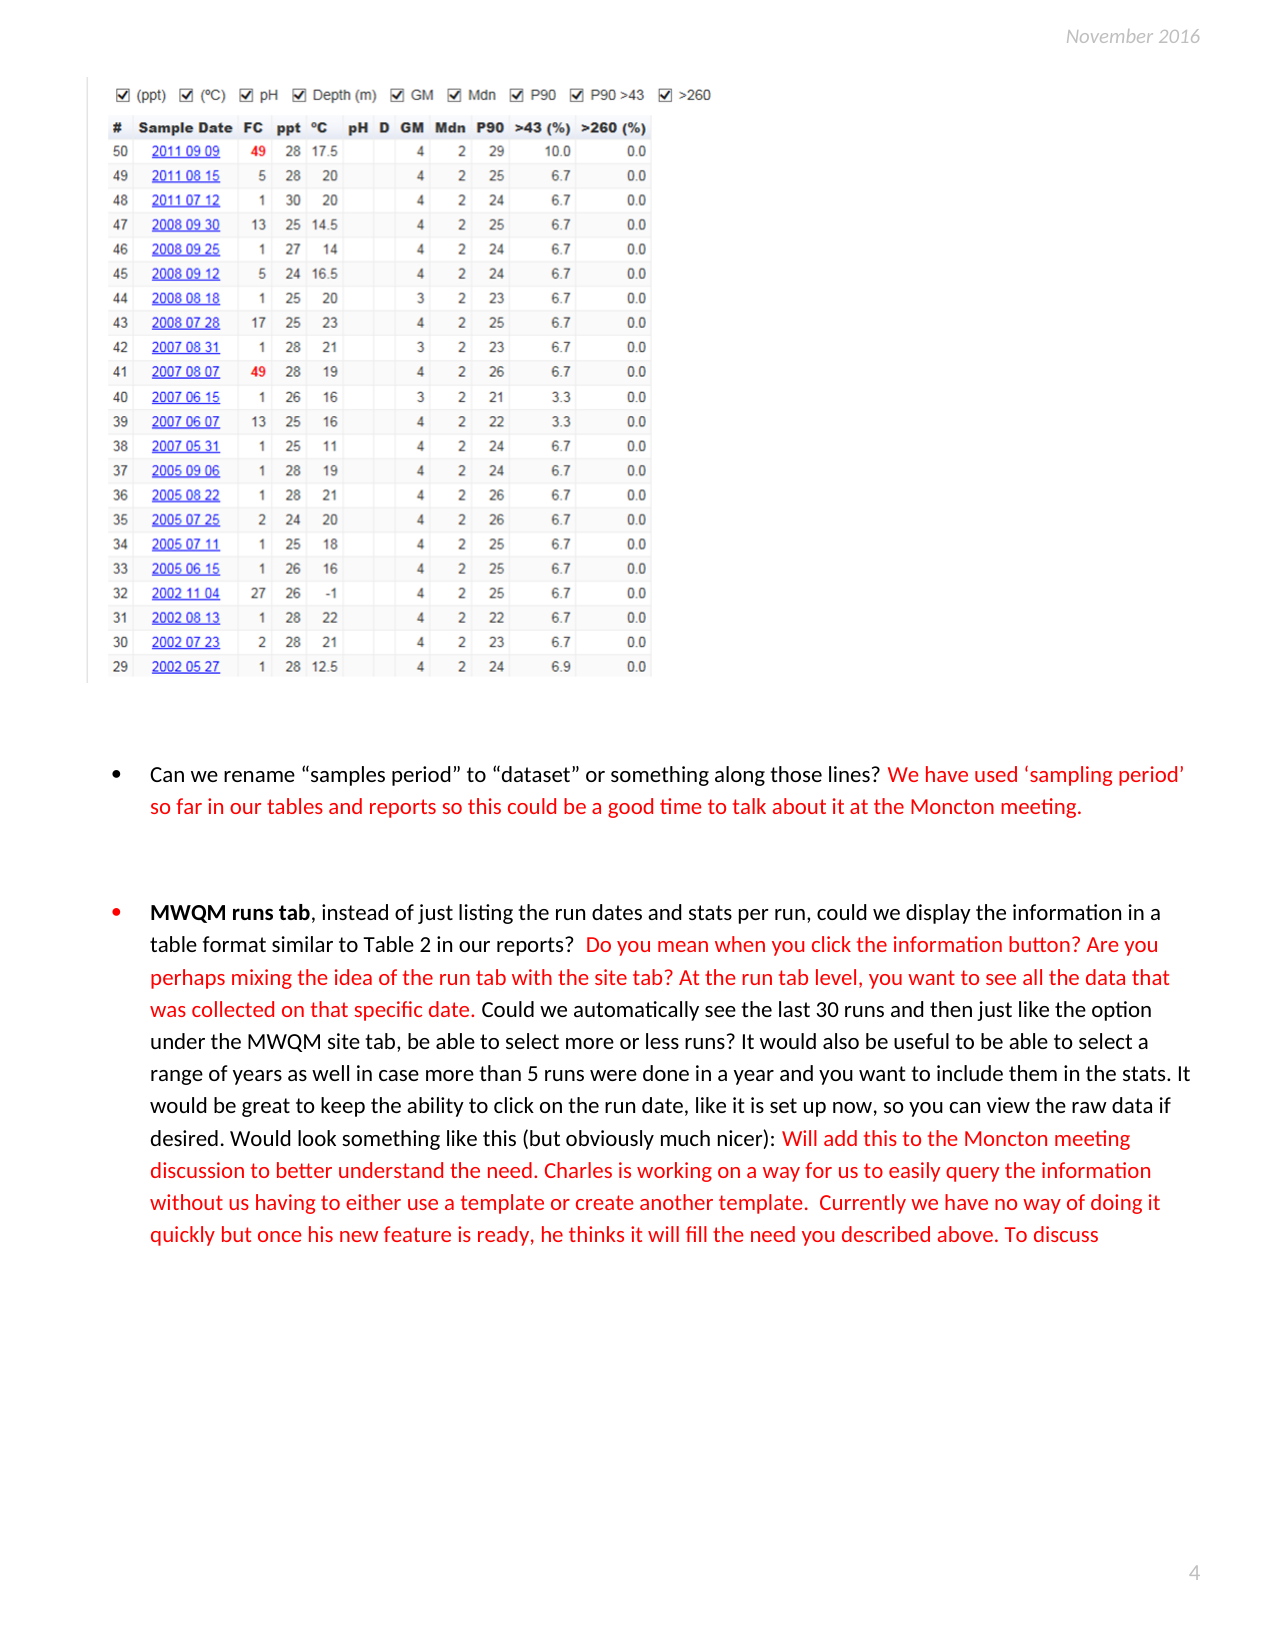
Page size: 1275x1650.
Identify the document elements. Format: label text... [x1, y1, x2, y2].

list MWQM runs tab, instead of just listing the run dates and stats per run, could we display the information in a table format similar to Table 2 in our reports? Do you mean when you click the information button? Are you perhaps mixing the idea of the run tab with the site tab? At the run tab level, you want to see all the data that was collected on that specific date. Could we automatically see the last 30 runs and then just like the option under the MWQM site tab, be able to select more or less runs? It would also be useful to be able to select a range of years as well in case more than 5 runs were done in a year and you want to include them in the stats. It would be great to keep the ability to click on the run date, like it is set up now, so you can view the raw data if desired. Would look something like this (but obviously much nicer): Will add this to the Moncton meeting discussion to better understand the need. Charles is working on a way for us to easily query the information without us having to either use a template or create another template. Currently we have no way of doing it quickly but once his new feature is ready, he thinks it will fill the need you described above. To discuss [112, 898, 1200, 1248]
picture [75, 77, 753, 683]
list Can we rename “samples period” to “dataset” or something along those lines? We have used ‘sampling period’ so far in our tables and reports so this could be a good time to talk about it at the Moncton meeting. [112, 760, 1200, 820]
